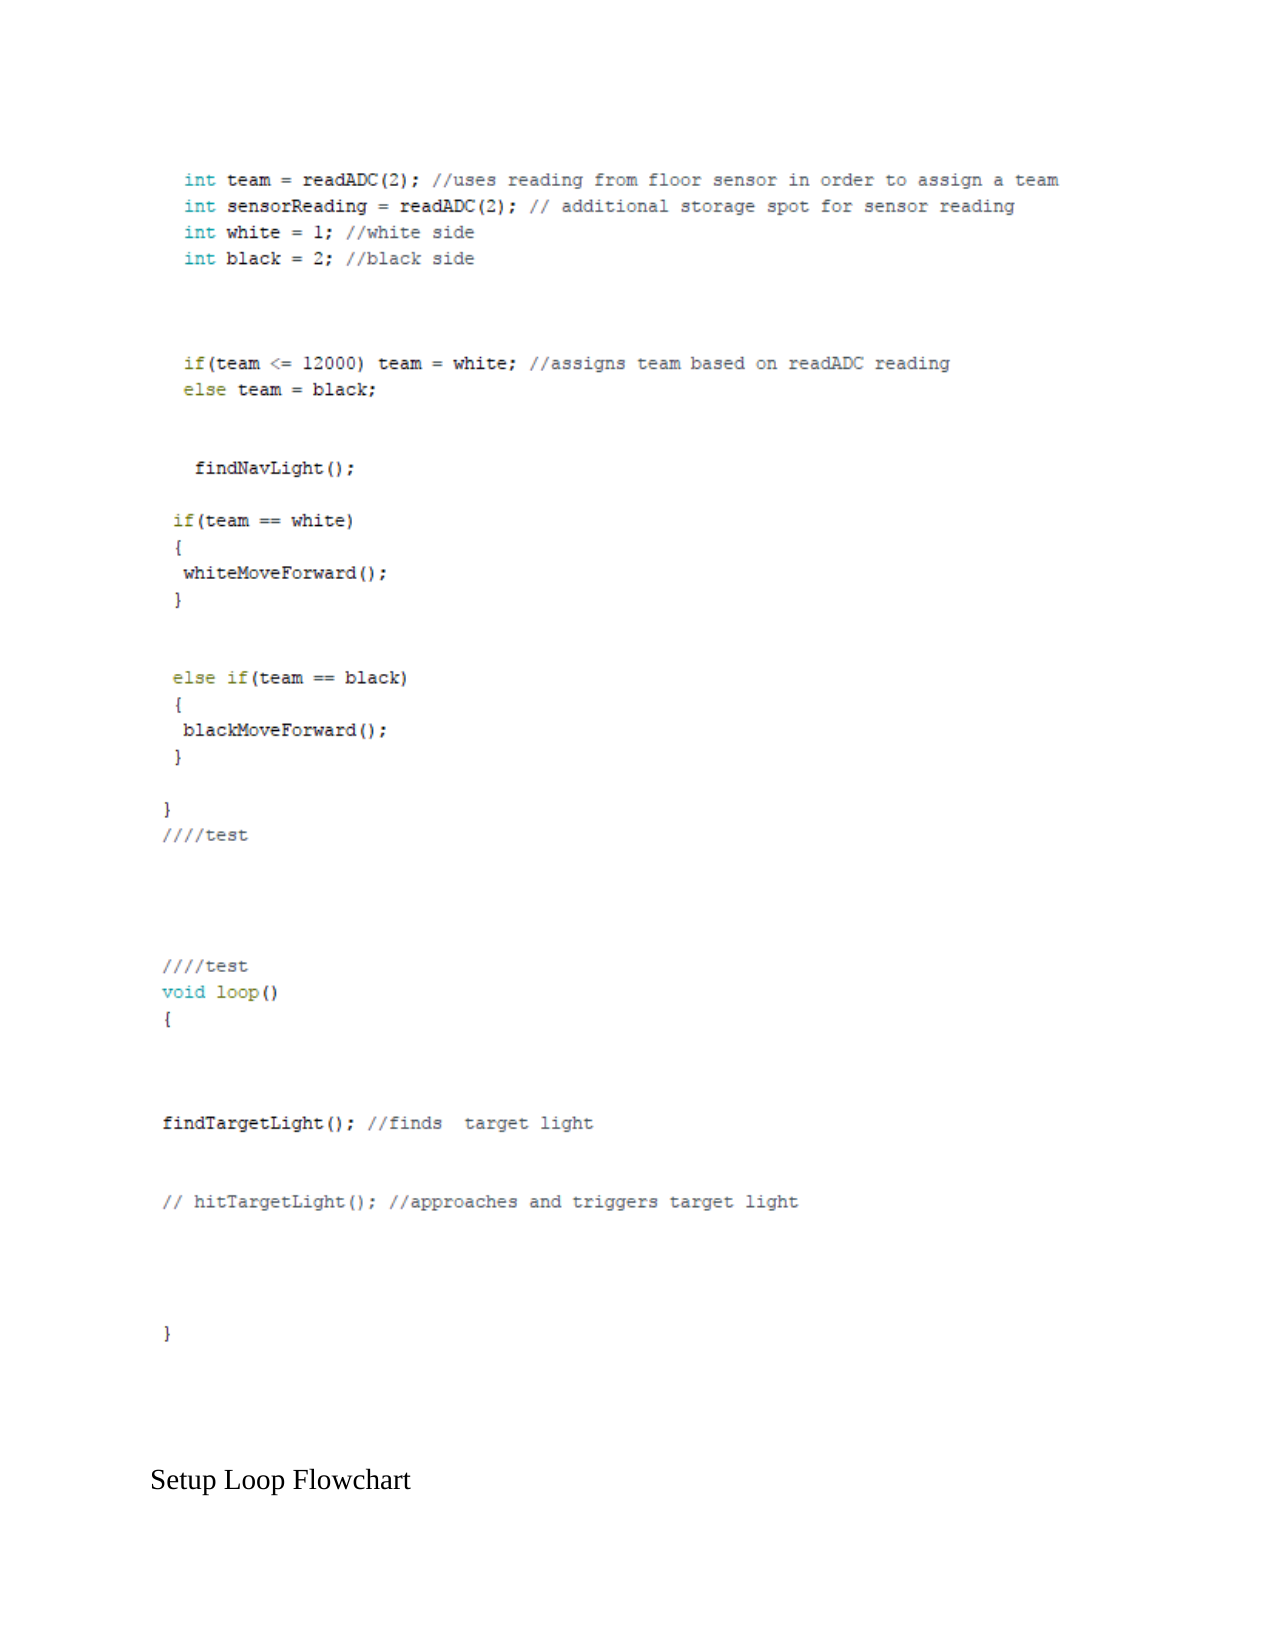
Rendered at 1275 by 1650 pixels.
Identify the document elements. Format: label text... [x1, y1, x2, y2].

picture [150, 150, 1125, 1348]
text Setup Loop Flowchart [150, 1462, 1125, 1496]
